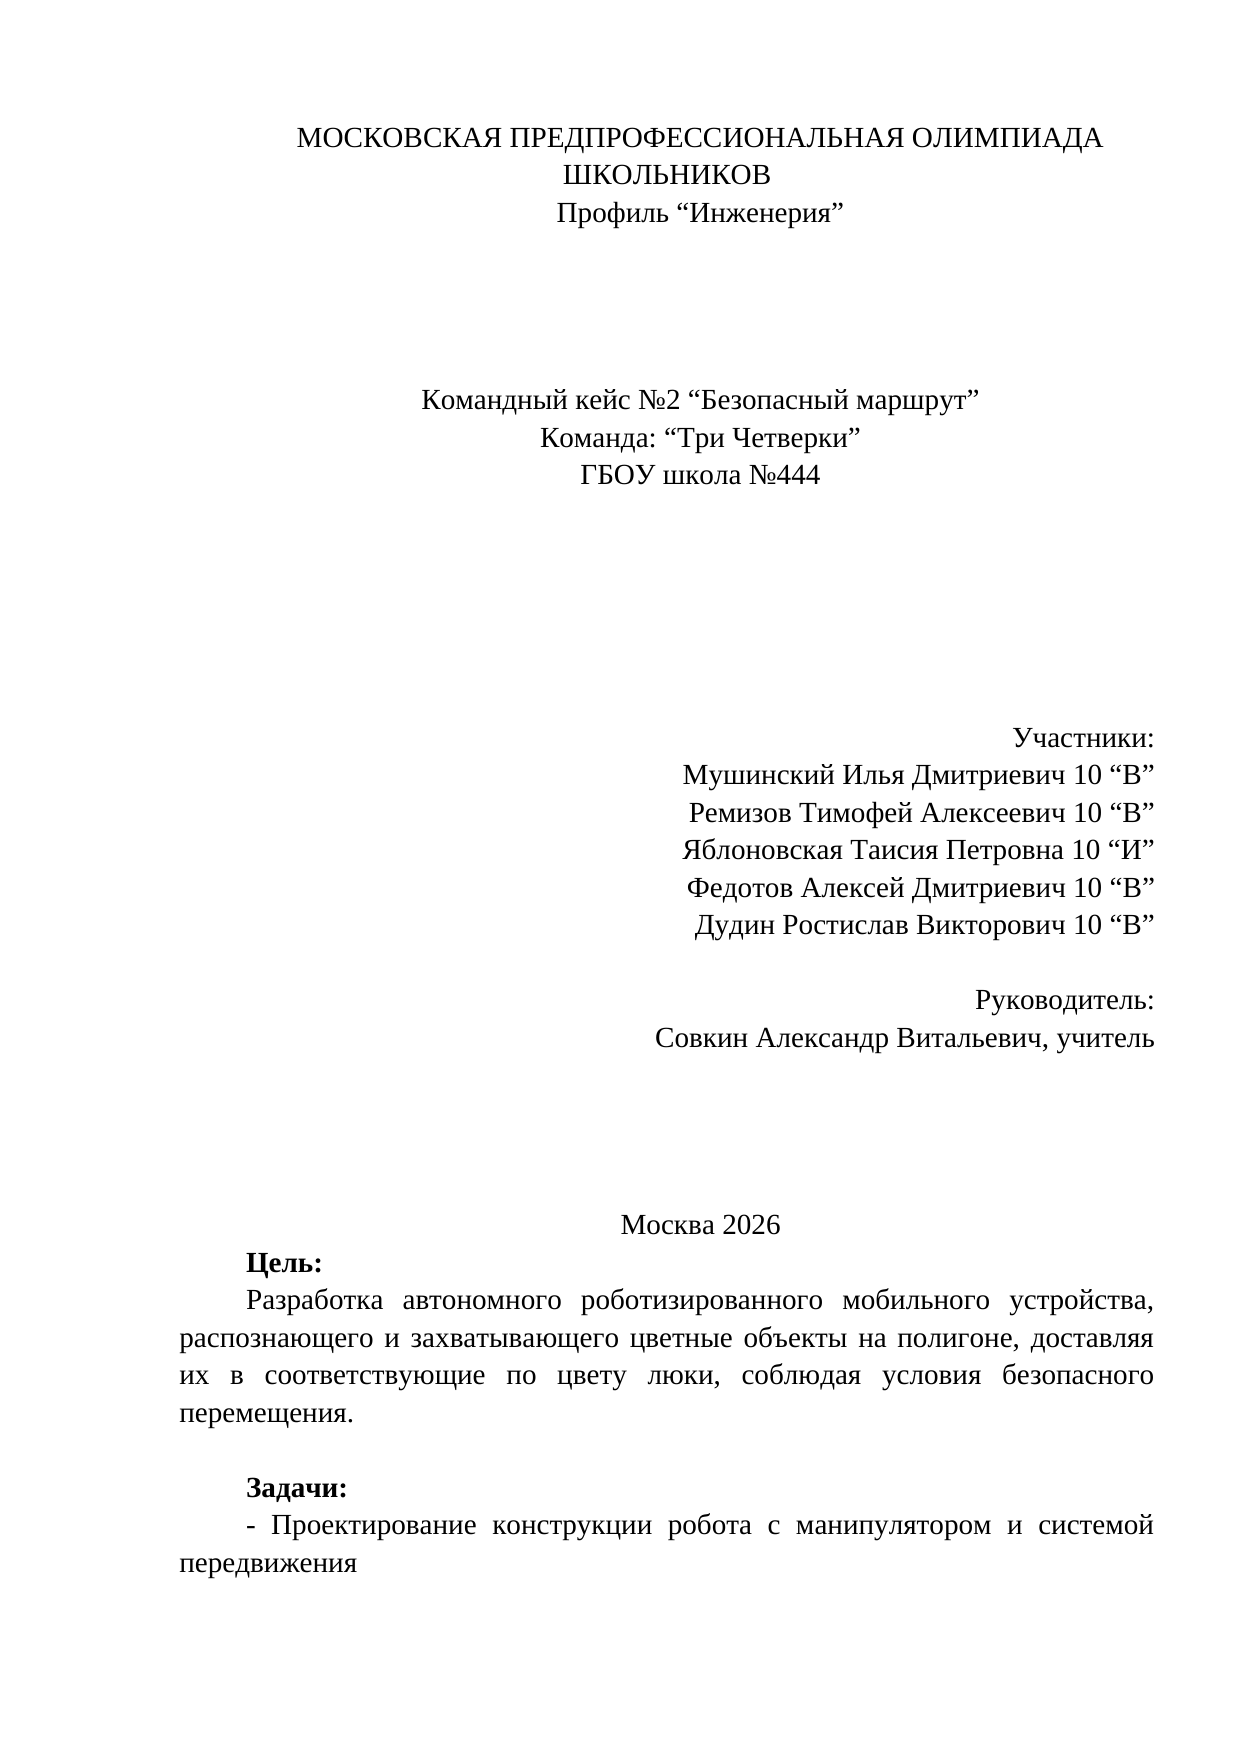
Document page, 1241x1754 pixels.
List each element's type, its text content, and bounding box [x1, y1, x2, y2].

text Участники: [179, 717, 1155, 755]
text Москва 2026 [179, 1205, 1155, 1242]
text ГБОУ школа №444 [179, 455, 1155, 492]
text Профиль “Инженерия” [179, 192, 1155, 230]
text Цель: [179, 1242, 1155, 1280]
text Ремизов Тимофей Алексеевич 10 “В” [179, 792, 1155, 830]
text Команда: “Три Четверки” [179, 417, 1155, 455]
text Командный кейс №2 “Безопасный маршрут” [179, 380, 1155, 417]
text МОСКОВСКАЯ ПРЕДПРОФЕССИОНАЛЬНАЯ ОЛИМПИАДА ШКОЛЬНИКОВ [179, 117, 1155, 192]
text Яблоновская Таисия Петровна 10 “И” Федотов Алексей Дмитриевич 10 “В” [179, 830, 1155, 905]
text Руководитель: [179, 980, 1155, 1017]
text - Проектирование конструкции робота с манипулятором и системой передвижения [179, 1505, 1155, 1580]
text Задачи: [179, 1467, 1155, 1505]
text Совкин Александр Витальевич, учитель [179, 1017, 1155, 1055]
text Мушинский Илья Дмитриевич 10 “В” [179, 755, 1155, 792]
text Дудин Ростислав Викторович 10 “В” [179, 905, 1155, 942]
text Разработка автономного роботизированного мобильного устройства, распознающего и захватывающего цветные объекты на полигоне, доставляя их в соответствующие по цвету люки, соблюдая условия безопасного перемещения. [179, 1280, 1155, 1430]
